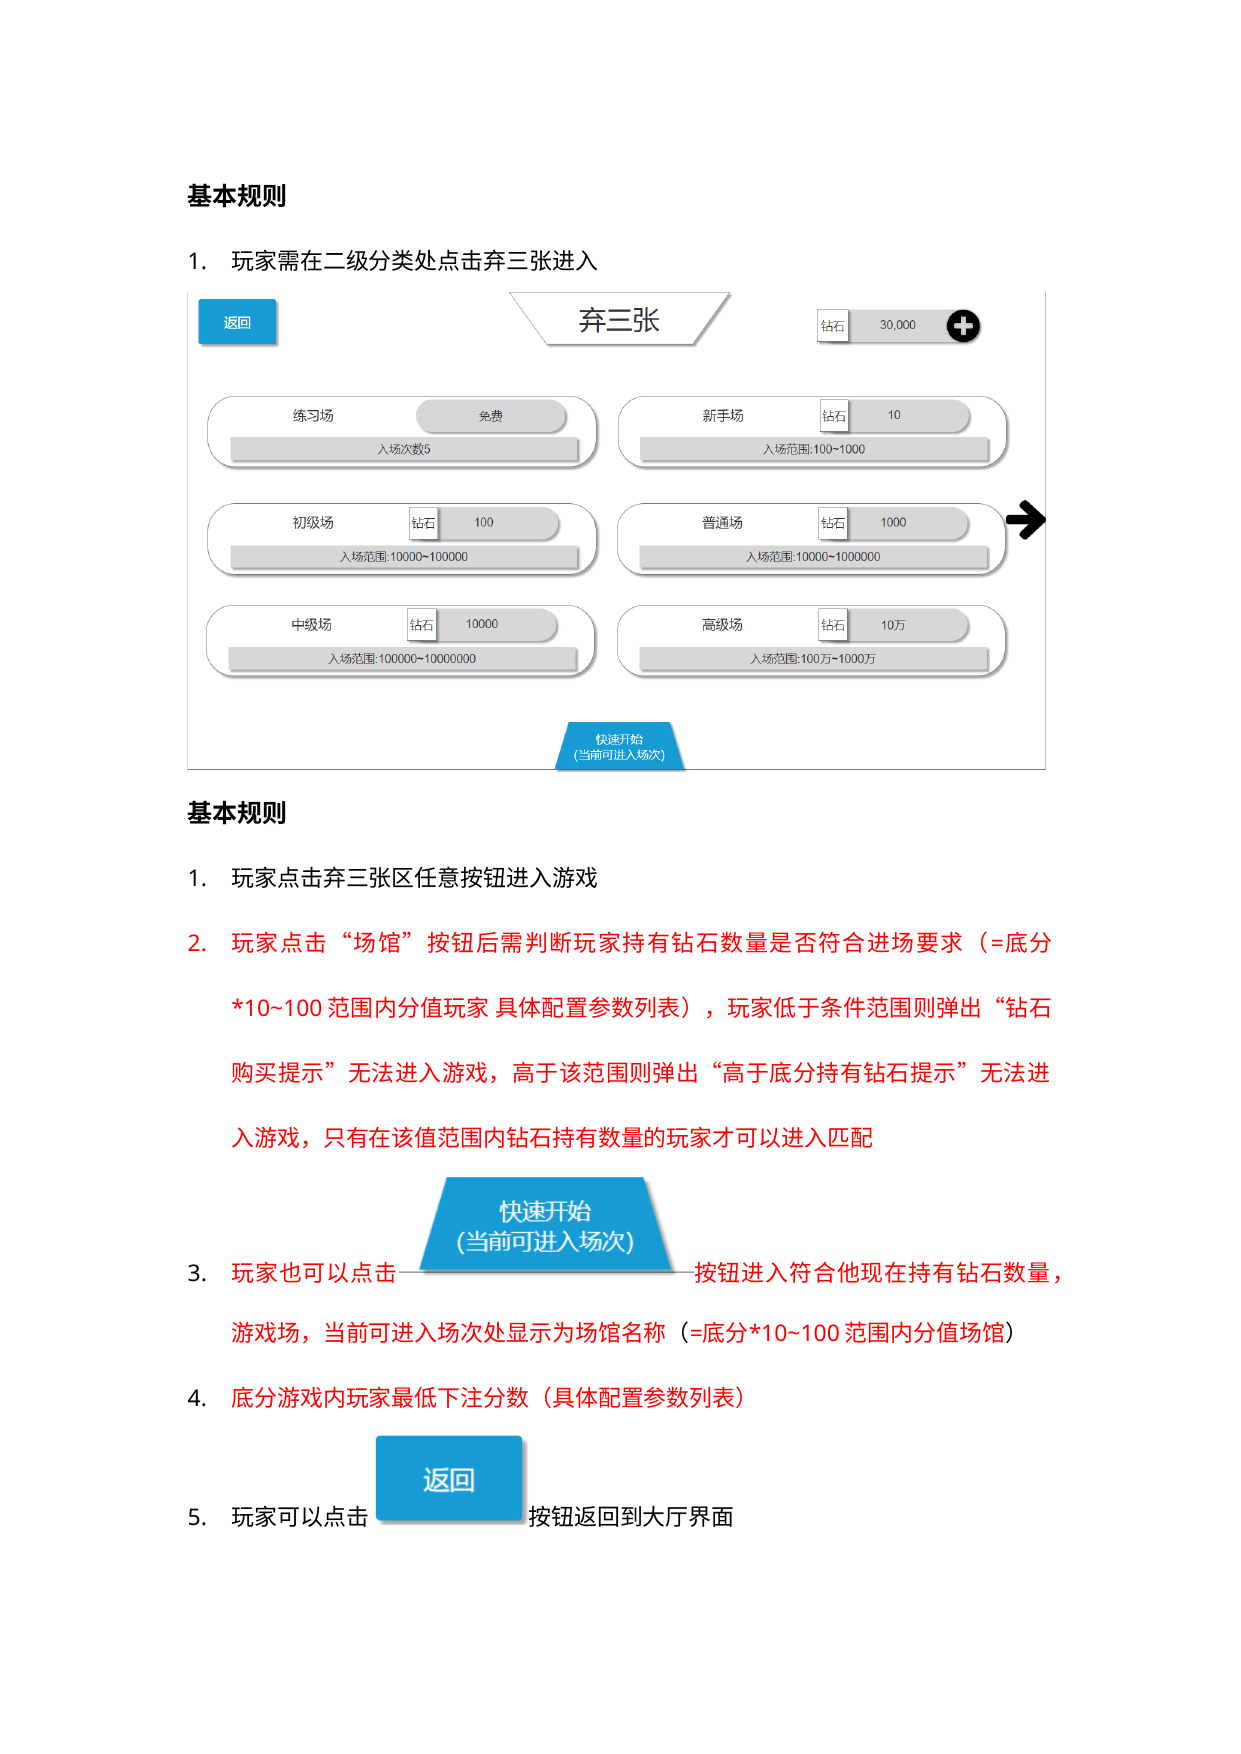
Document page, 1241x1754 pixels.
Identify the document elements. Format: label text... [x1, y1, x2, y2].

text 基本规则 [187, 162, 1053, 227]
list 底分游戏内玩家最低下注分数（具体配置参数列表） [187, 1364, 1053, 1429]
picture [187, 292, 1053, 772]
text 基本规则 [187, 779, 1053, 844]
list 玩家点击弃三张区任意按钮进入游戏 [187, 844, 1053, 909]
list 玩家点击“场馆”按钮后需判断玩家持有钻石数量是否符合进场要求（=底分*10~100范围内分值玩家 具体配置参数列表），玩家低于条件范围则弹出“钻石购买提示”无法进入游戏，高于该范围则弹出“高于底分持有钻石提示”无法进入游戏，只有在该值范围内钻石持有数量的玩家才可以进入匹配 [187, 909, 1053, 1169]
list 玩家也可以点击按钮进入符合他现在持有钻石数量，游戏场，当前可进入场次处显示为场馆名称（=底分*10~100范围内分值场馆） [187, 1169, 1053, 1364]
picture [398, 1169, 694, 1281]
picture [368, 1429, 529, 1525]
list 玩家需在二级分类处点击弃三张进入 [187, 227, 1053, 292]
list 玩家可以点击按钮返回到大厅界面 [187, 1429, 1053, 1559]
